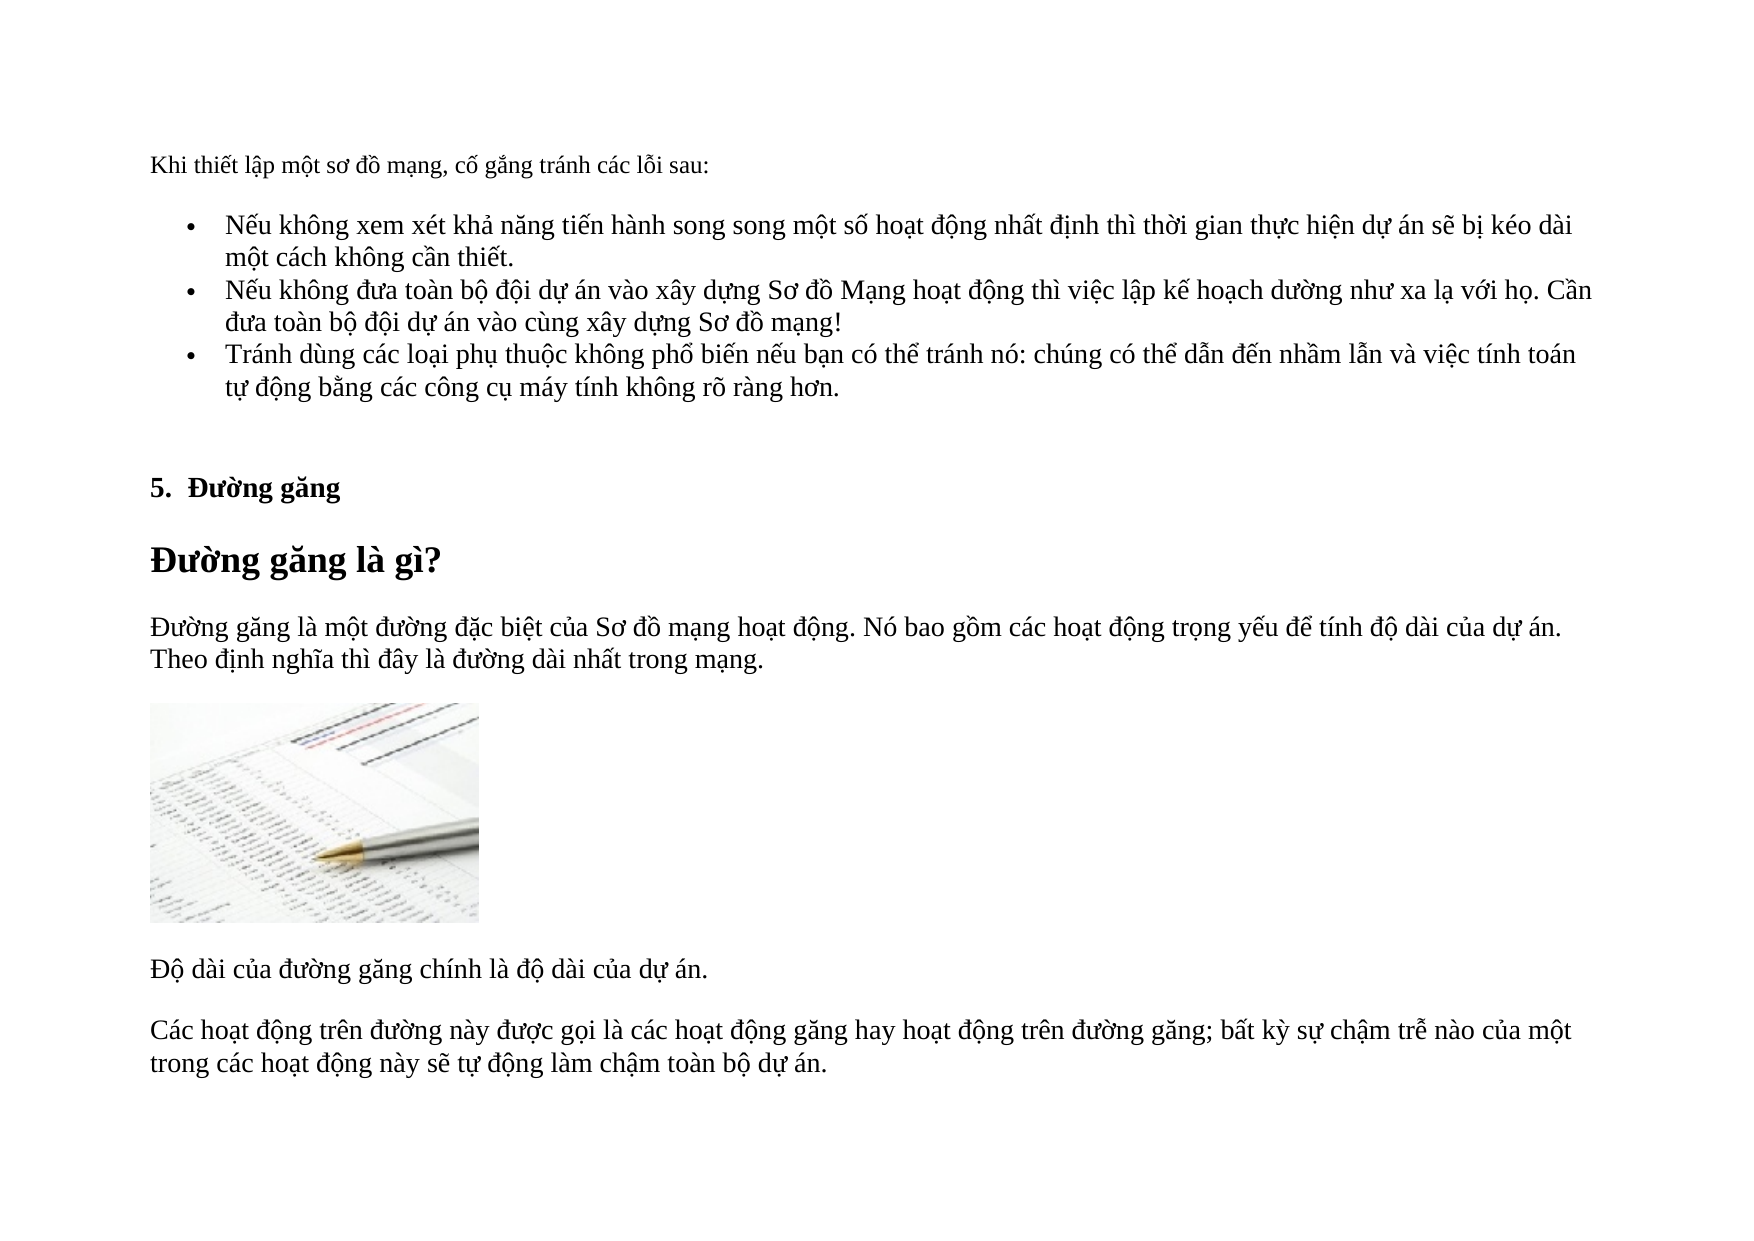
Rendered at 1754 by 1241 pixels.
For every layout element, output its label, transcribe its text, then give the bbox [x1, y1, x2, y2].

list Đường găng [150, 470, 1604, 503]
list Tránh dùng các loại phụ thuộc không phổ biến nếu bạn có thể tránh nó: chúng có thể dẫn đến nhầm lẫn và việc tính toán tự động bằng các công cụ máy tính không rõ ràng hơn. [187, 337, 1604, 402]
subtitle Khi thiết lập một sơ đồ mạng, cố gắng tránh các lỗi sau: [150, 150, 1604, 179]
picture [150, 703, 479, 923]
list Nếu không xem xét khả năng tiến hành song song một số hoạt động nhất định thì thời gian thực hiện dự án sẽ bị kéo dài một cách không cần thiết. [187, 208, 1604, 273]
text Các hoạt động trên đường này được gọi là các hoạt động găng hay hoạt động trên đường găng; bất kỳ sự chậm trễ nào của một trong các hoạt động này sẽ tự động làm chậm toàn bộ dự án. [150, 1013, 1604, 1078]
text Độ dài của đường găng chính là độ dài của dự án. [150, 952, 1604, 984]
subtitle Đường găng là gì? [150, 538, 1604, 581]
list Nếu không đưa toàn bộ đội dự án vào xây dựng Sơ đồ Mạng hoạt động thì việc lập kế hoạch dường như xa lạ với họ. Cần đưa toàn bộ đội dự án vào cùng xây dựng Sơ đồ mạng! [187, 273, 1604, 337]
text Đường găng là một đường đặc biệt của Sơ đồ mạng hoạt động. Nó bao gồm các hoạt động trọng yếu để tính độ dài của dự án. Theo định nghĩa thì đây là đường dài nhất trong mạng. [150, 610, 1604, 675]
